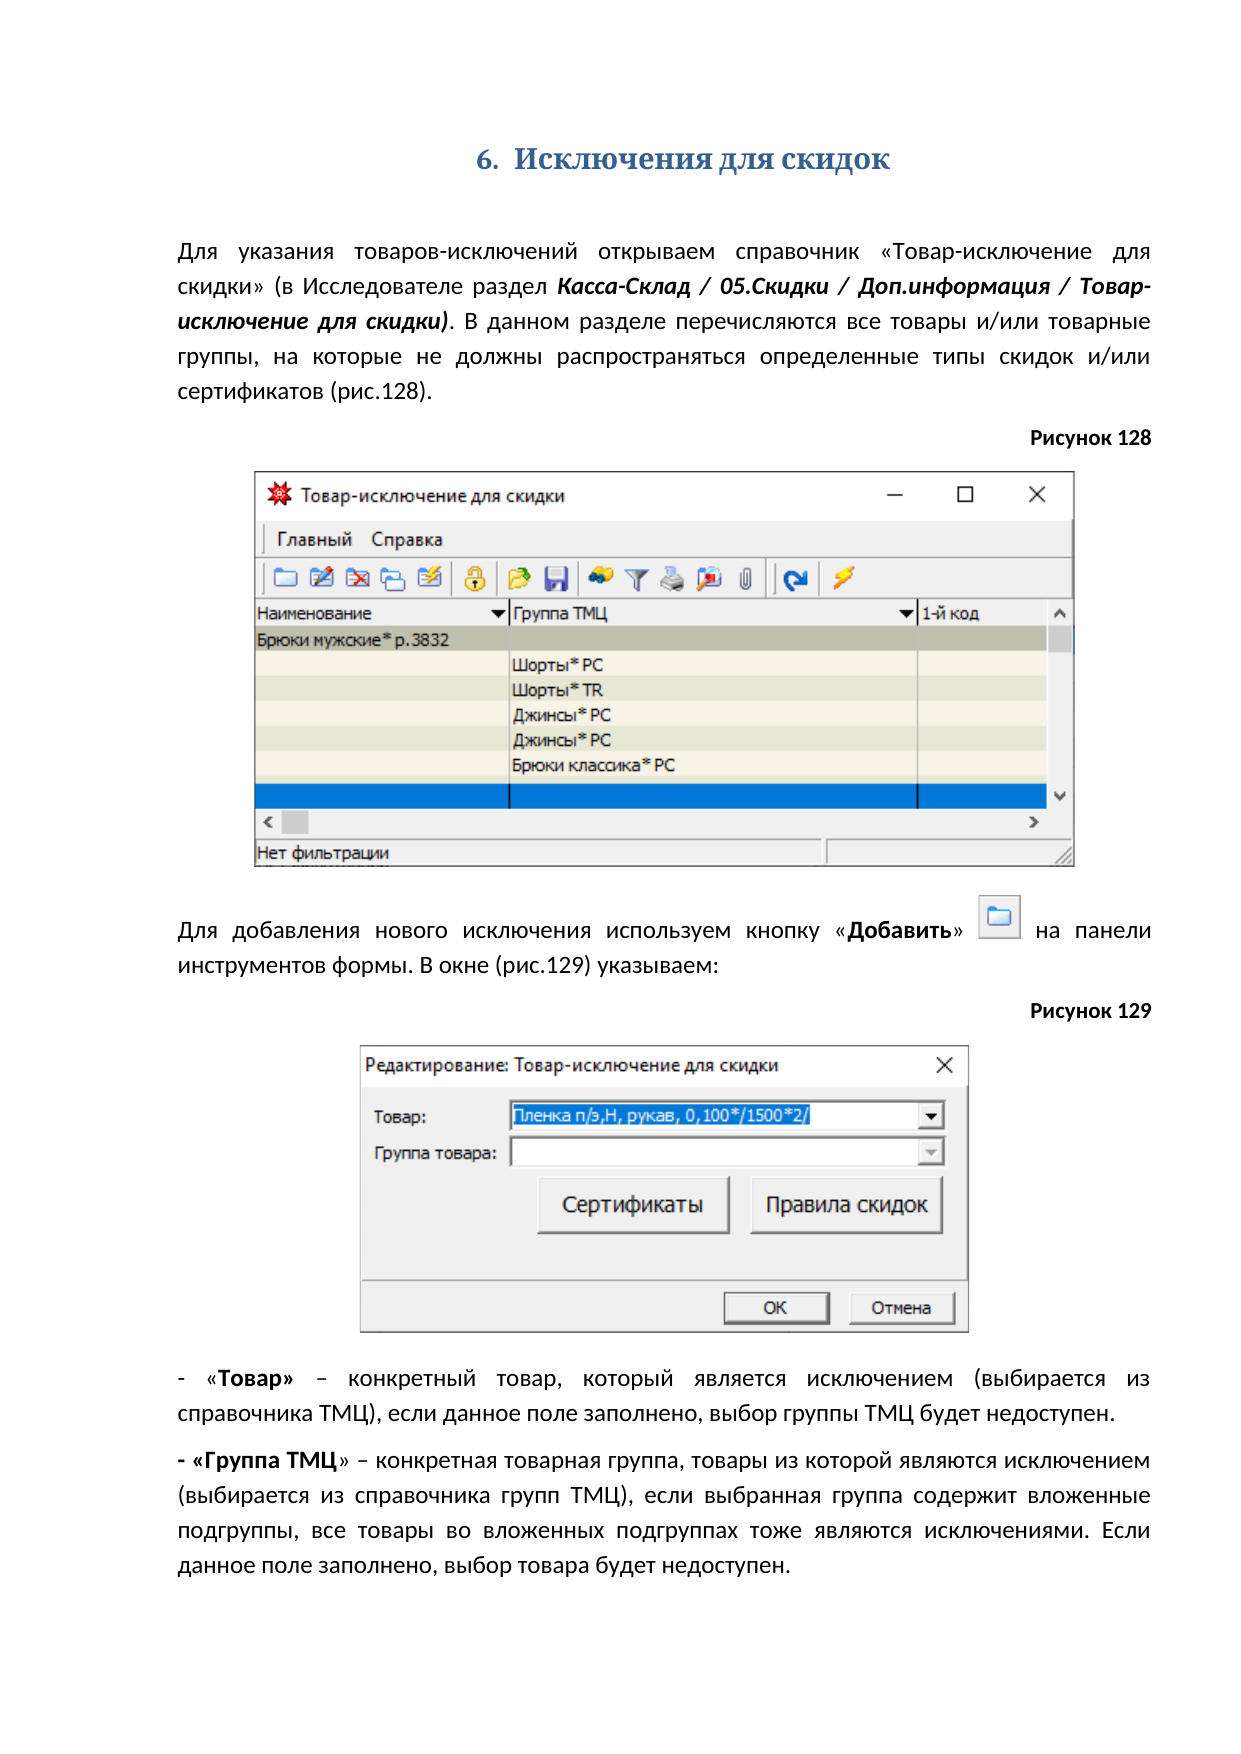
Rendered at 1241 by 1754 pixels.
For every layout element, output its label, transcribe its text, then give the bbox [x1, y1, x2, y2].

picture [359, 1045, 970, 1333]
text - «Товар» – конкретный товар, который является исключением (выбирается из справочника ТМЦ), если данное поле заполнено, выбор группы ТМЦ будет недоступен. [177, 1362, 1152, 1427]
text Для указания товаров-исключений открываем справочник «Товар-исключение для скидки» (в Исследователе раздел Касса-Склад / 05.Скидки / Доп.информация / Товар-исключение для скидки). В данном разделе перечисляются все товары и/или товарные группы, на которые не должны распространяться определенные типы скидок и/или сертификатов (рис.128). [177, 235, 1152, 406]
subtitle Исключения для скидок [215, 143, 1152, 177]
text Рисунок 128 [177, 423, 1152, 451]
picture [978, 895, 1021, 939]
text - «Группа ТМЦ» – конкретная товарная группа, товары из которой являются исключением (выбирается из справочника групп ТМЦ), если выбранная группа содержит вложенные подгруппы, все товары во вложенных подгруппах тоже являются исключениями. Если данное поле заполнено, выбор товара будет недоступен. [177, 1444, 1152, 1580]
picture [254, 471, 1075, 867]
text Для добавления нового исключения используем кнопку «Добавить» на панели инструментов формы. В окне (рис.129) указываем: [177, 896, 1152, 979]
text Рисунок 129 [177, 997, 1152, 1024]
